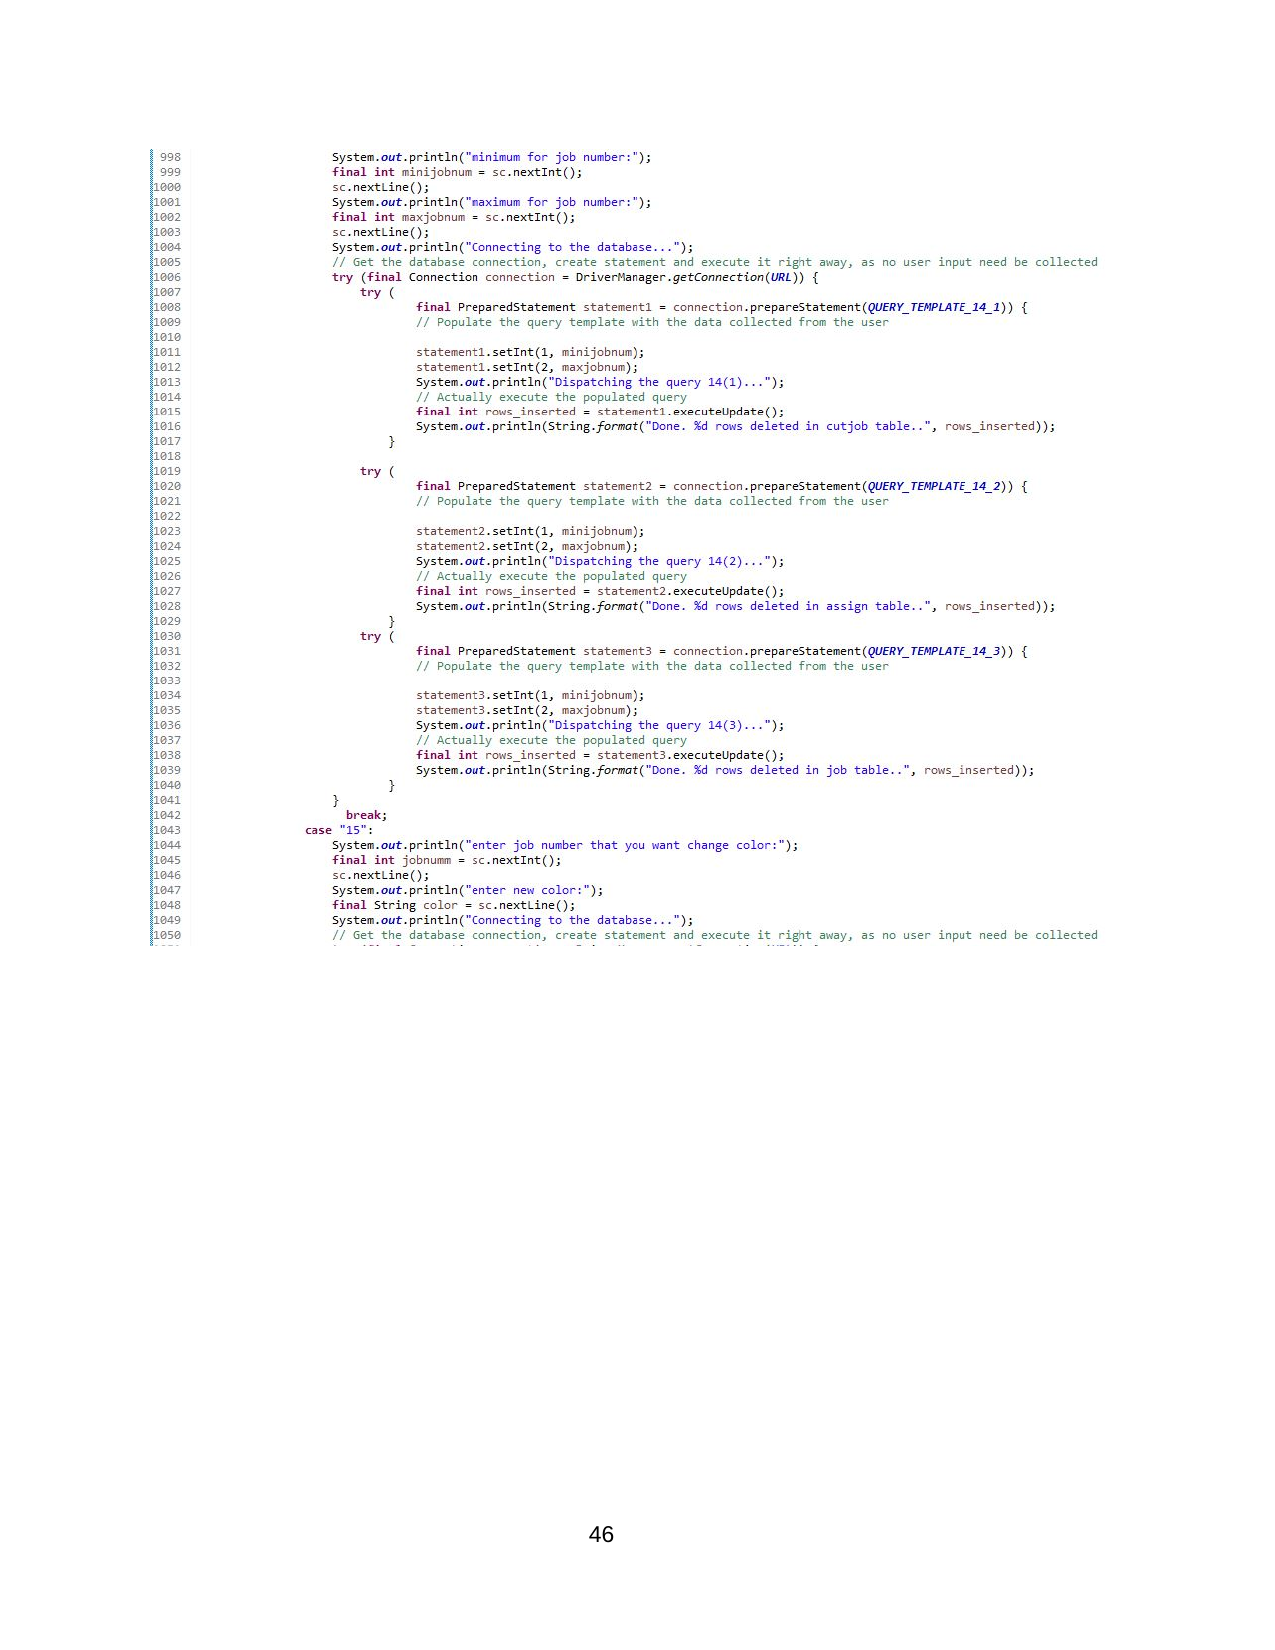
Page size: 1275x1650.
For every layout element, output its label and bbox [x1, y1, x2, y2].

picture [150, 149, 1124, 946]
